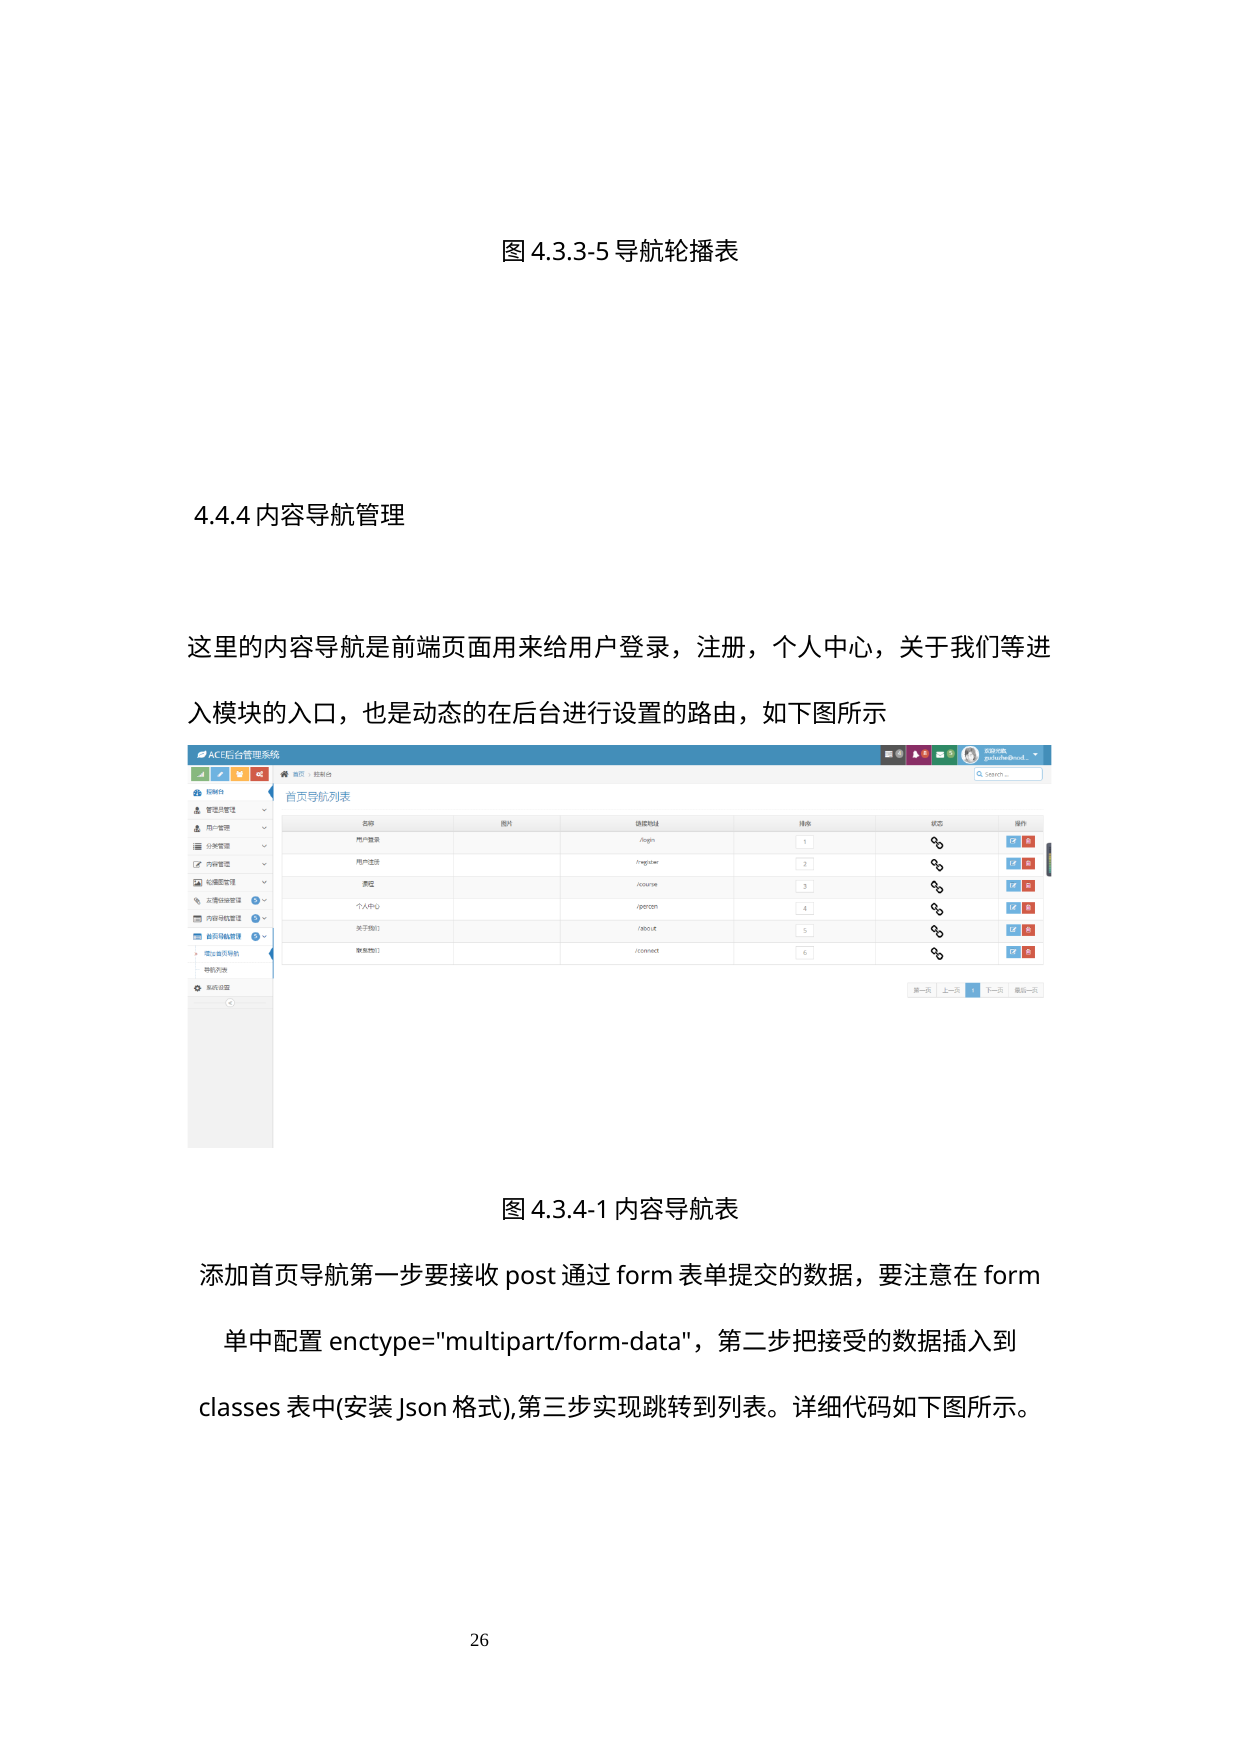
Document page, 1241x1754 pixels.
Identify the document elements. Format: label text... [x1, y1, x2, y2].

picture [187, 745, 1052, 1148]
list 这里的内容导航是前端页面用来给用户登录，注册，个人中心，关于我们等进入模块的入口，也是动态的在后台进行设置的路由，如下图所示 [187, 613, 1053, 745]
list 图4.3.4-1内容导航表 [187, 1174, 1053, 1240]
list 添加首页导航第一步要接收post通过form表单提交的数据，要注意在form单中配置enctype="multipart/form-data"，第二步把接受的数据插入到classes表中(安装Json格式),第三步实现跳转到列表。详细代码如下图所示。 [187, 1240, 1053, 1438]
list 4.4.4内容导航管理 [187, 481, 1053, 547]
list 图4.3.3-5导航轮播表 [187, 217, 1053, 283]
